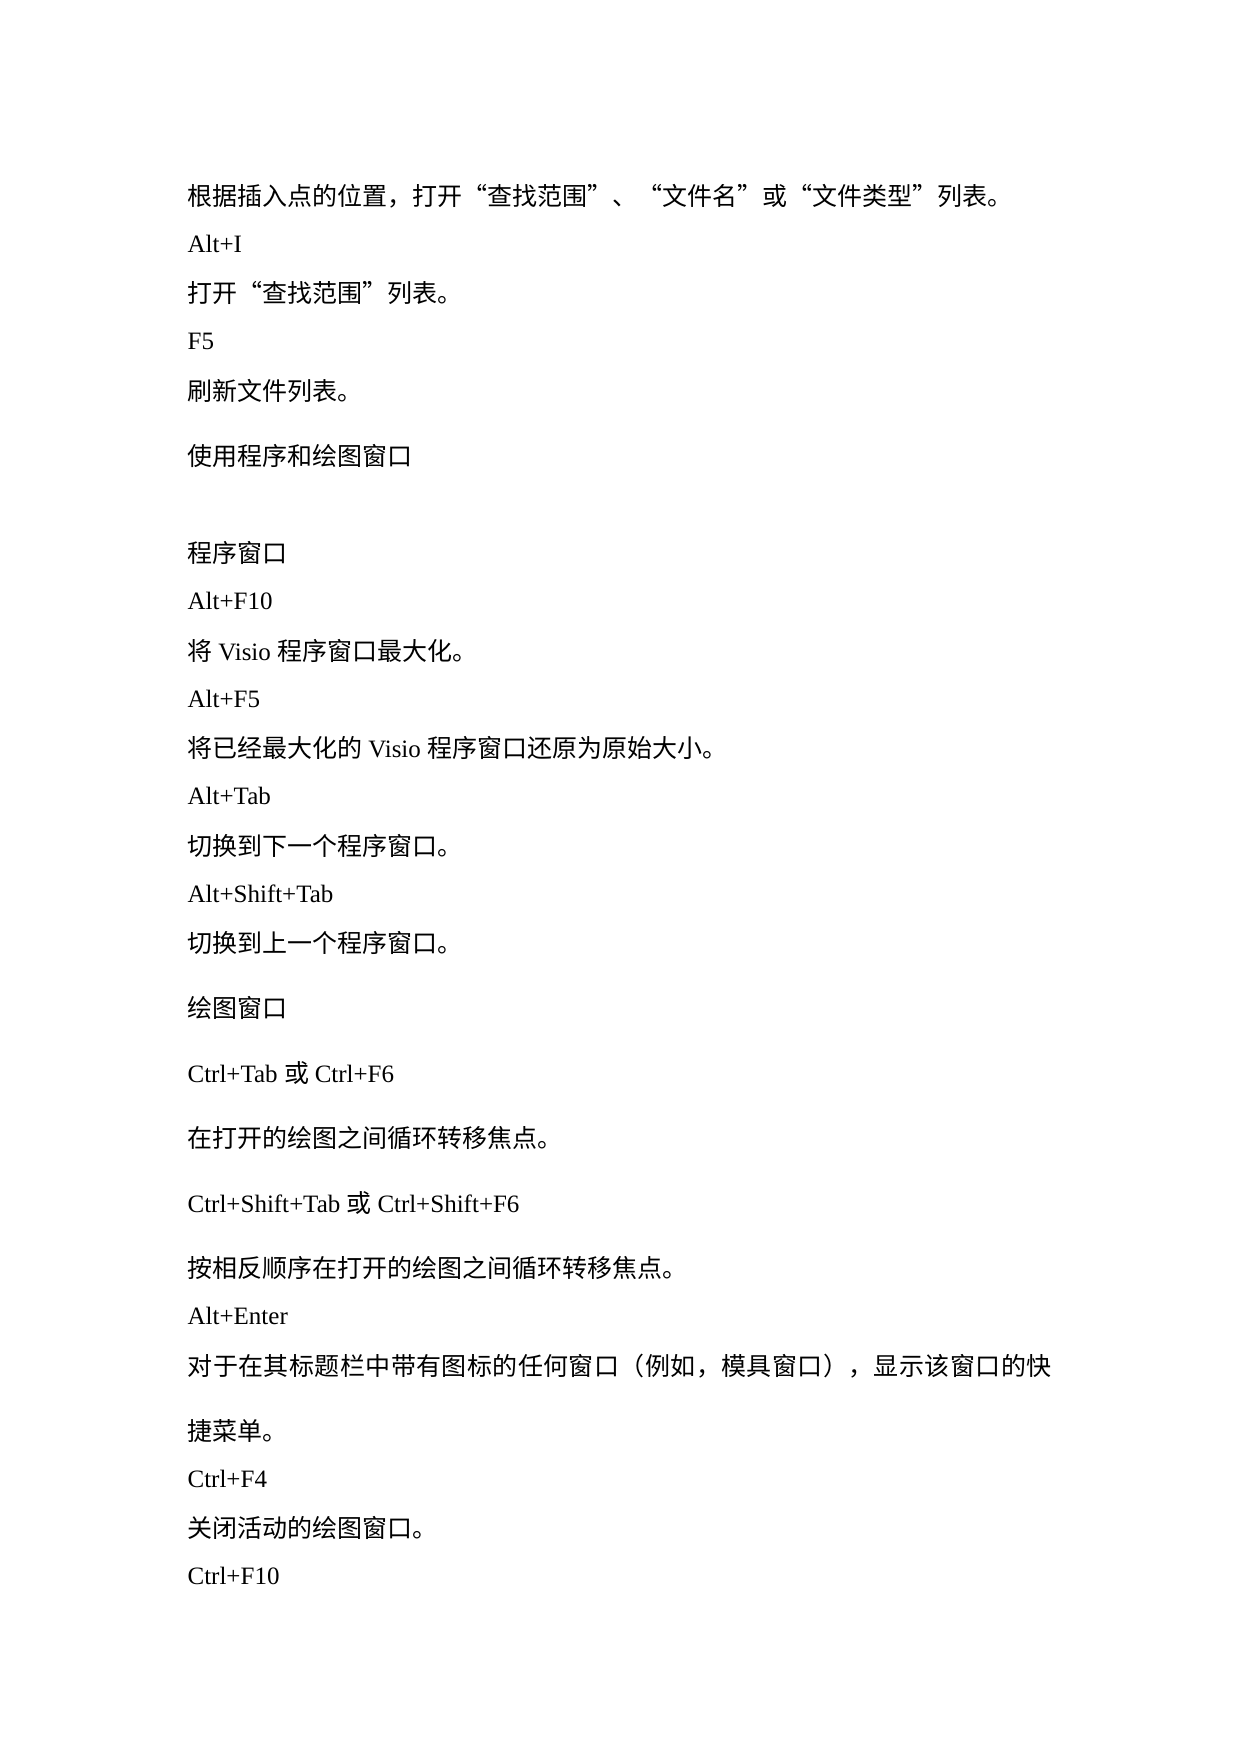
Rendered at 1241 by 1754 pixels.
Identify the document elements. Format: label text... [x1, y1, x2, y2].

text F5 [187, 324, 1053, 357]
text 绘图窗口 [187, 974, 1053, 1039]
text Alt+I [187, 227, 1053, 259]
text Alt+F5 [187, 682, 1053, 714]
text Ctrl+Tab 或 Ctrl+F6 [187, 1039, 1053, 1104]
text Alt+Enter [187, 1299, 1053, 1332]
text Alt+Tab [187, 779, 1053, 812]
text 打开“查找范围”列表。 [187, 259, 1053, 324]
text 关闭活动的绘图窗口。 [187, 1494, 1053, 1559]
text 将已经最大化的 Visio 程序窗口还原为原始大小。 [187, 714, 1053, 779]
text 对于在其标题栏中带有图标的任何窗口（例如，模具窗口），显示该窗口的快捷菜单。 [187, 1332, 1053, 1462]
text 将 Visio 程序窗口最大化。 [187, 617, 1053, 682]
text 切换到上一个程序窗口。 [187, 909, 1053, 974]
text 切换到下一个程序窗口。 [187, 812, 1053, 877]
text 刷新文件列表。 [187, 357, 1053, 422]
text 根据插入点的位置，打开“查找范围”、“文件名”或“文件类型”列表。 [187, 162, 1053, 227]
text 按相反顺序在打开的绘图之间循环转移焦点。 [187, 1234, 1053, 1299]
text 程序窗口 [187, 519, 1053, 584]
text Ctrl+F4 [187, 1462, 1053, 1494]
text Alt+F10 [187, 584, 1053, 617]
text 在打开的绘图之间循环转移焦点。 [187, 1104, 1053, 1169]
text Ctrl+Shift+Tab 或 Ctrl+Shift+F6 [187, 1169, 1053, 1234]
text Alt+Shift+Tab [187, 877, 1053, 909]
text 使用程序和绘图窗口 [187, 422, 1053, 487]
text Ctrl+F10 [187, 1559, 1053, 1592]
